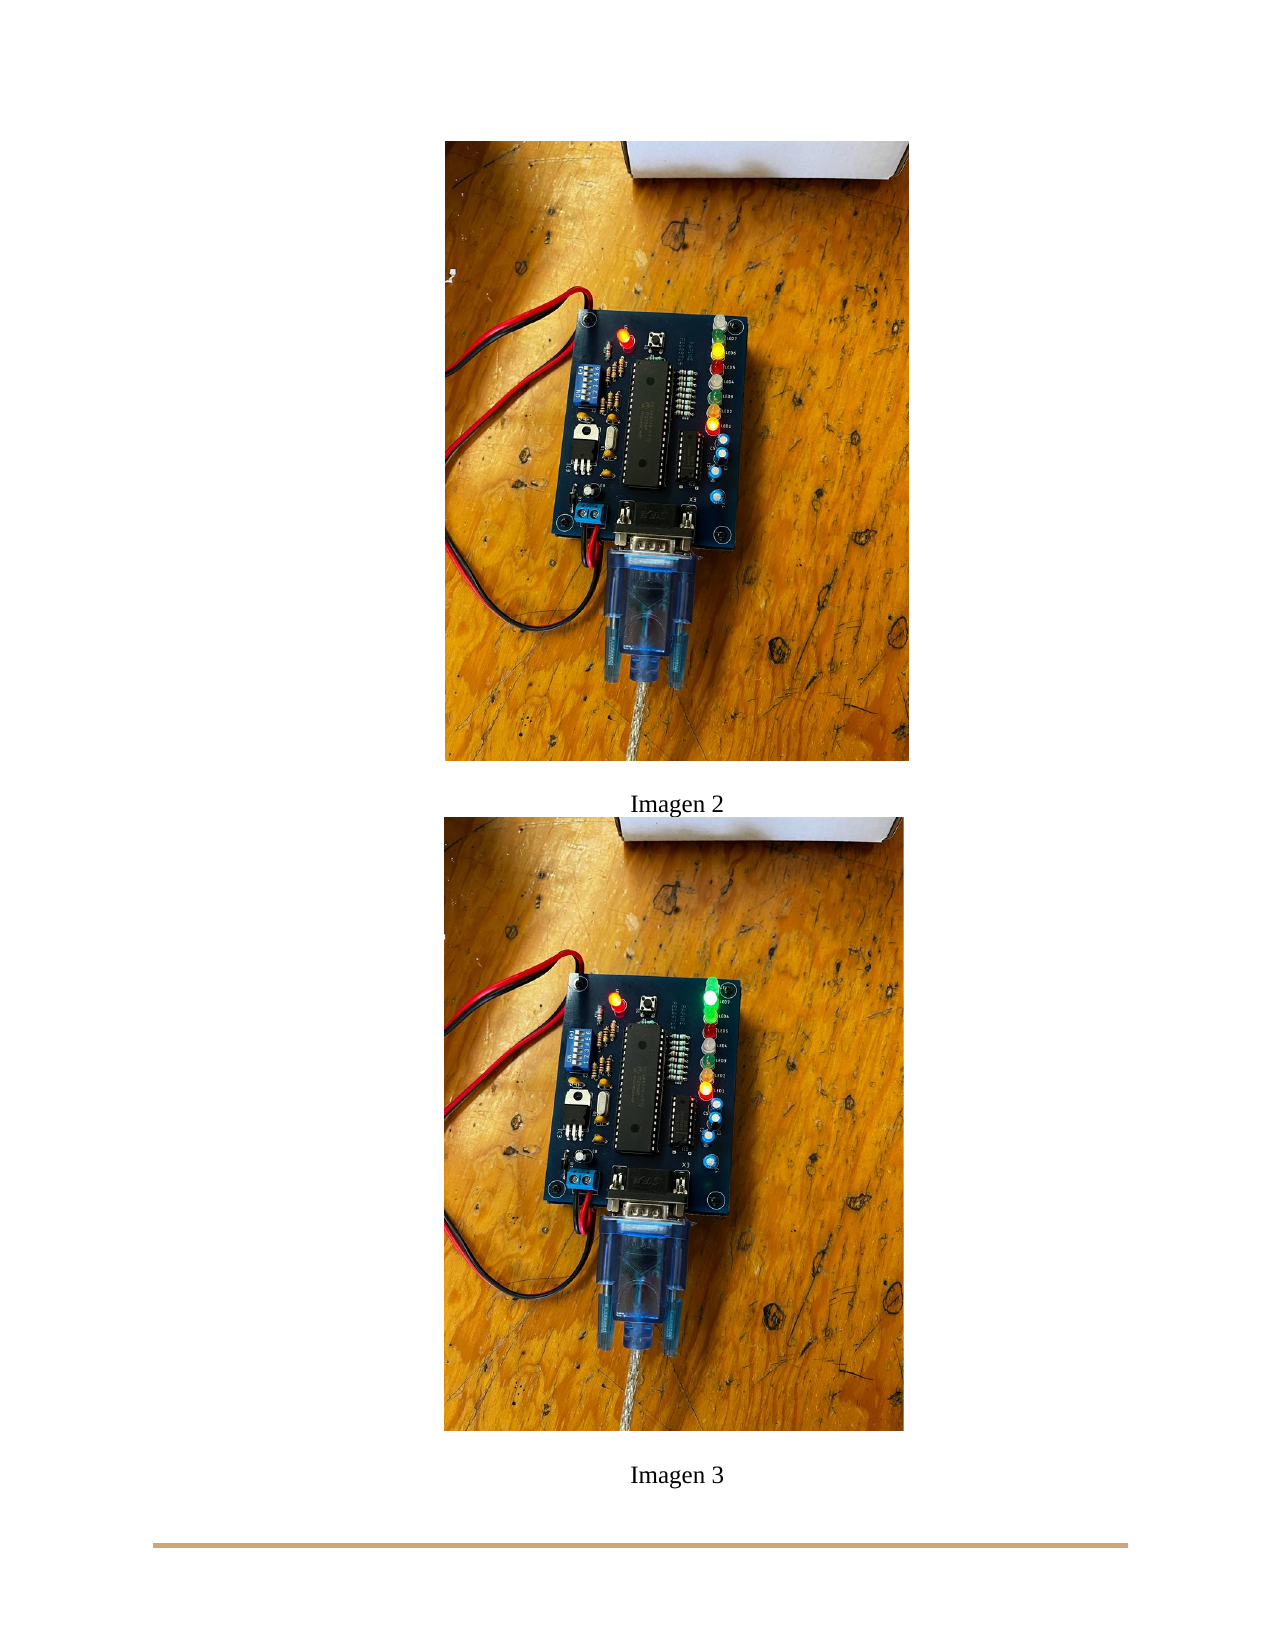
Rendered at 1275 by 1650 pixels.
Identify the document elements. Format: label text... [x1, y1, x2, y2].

text Imagen 3 [214, 1460, 1139, 1488]
picture [444, 817, 904, 1431]
picture [445, 141, 909, 761]
picture [153, 1543, 1129, 1548]
text Imagen 2 [214, 789, 1139, 818]
